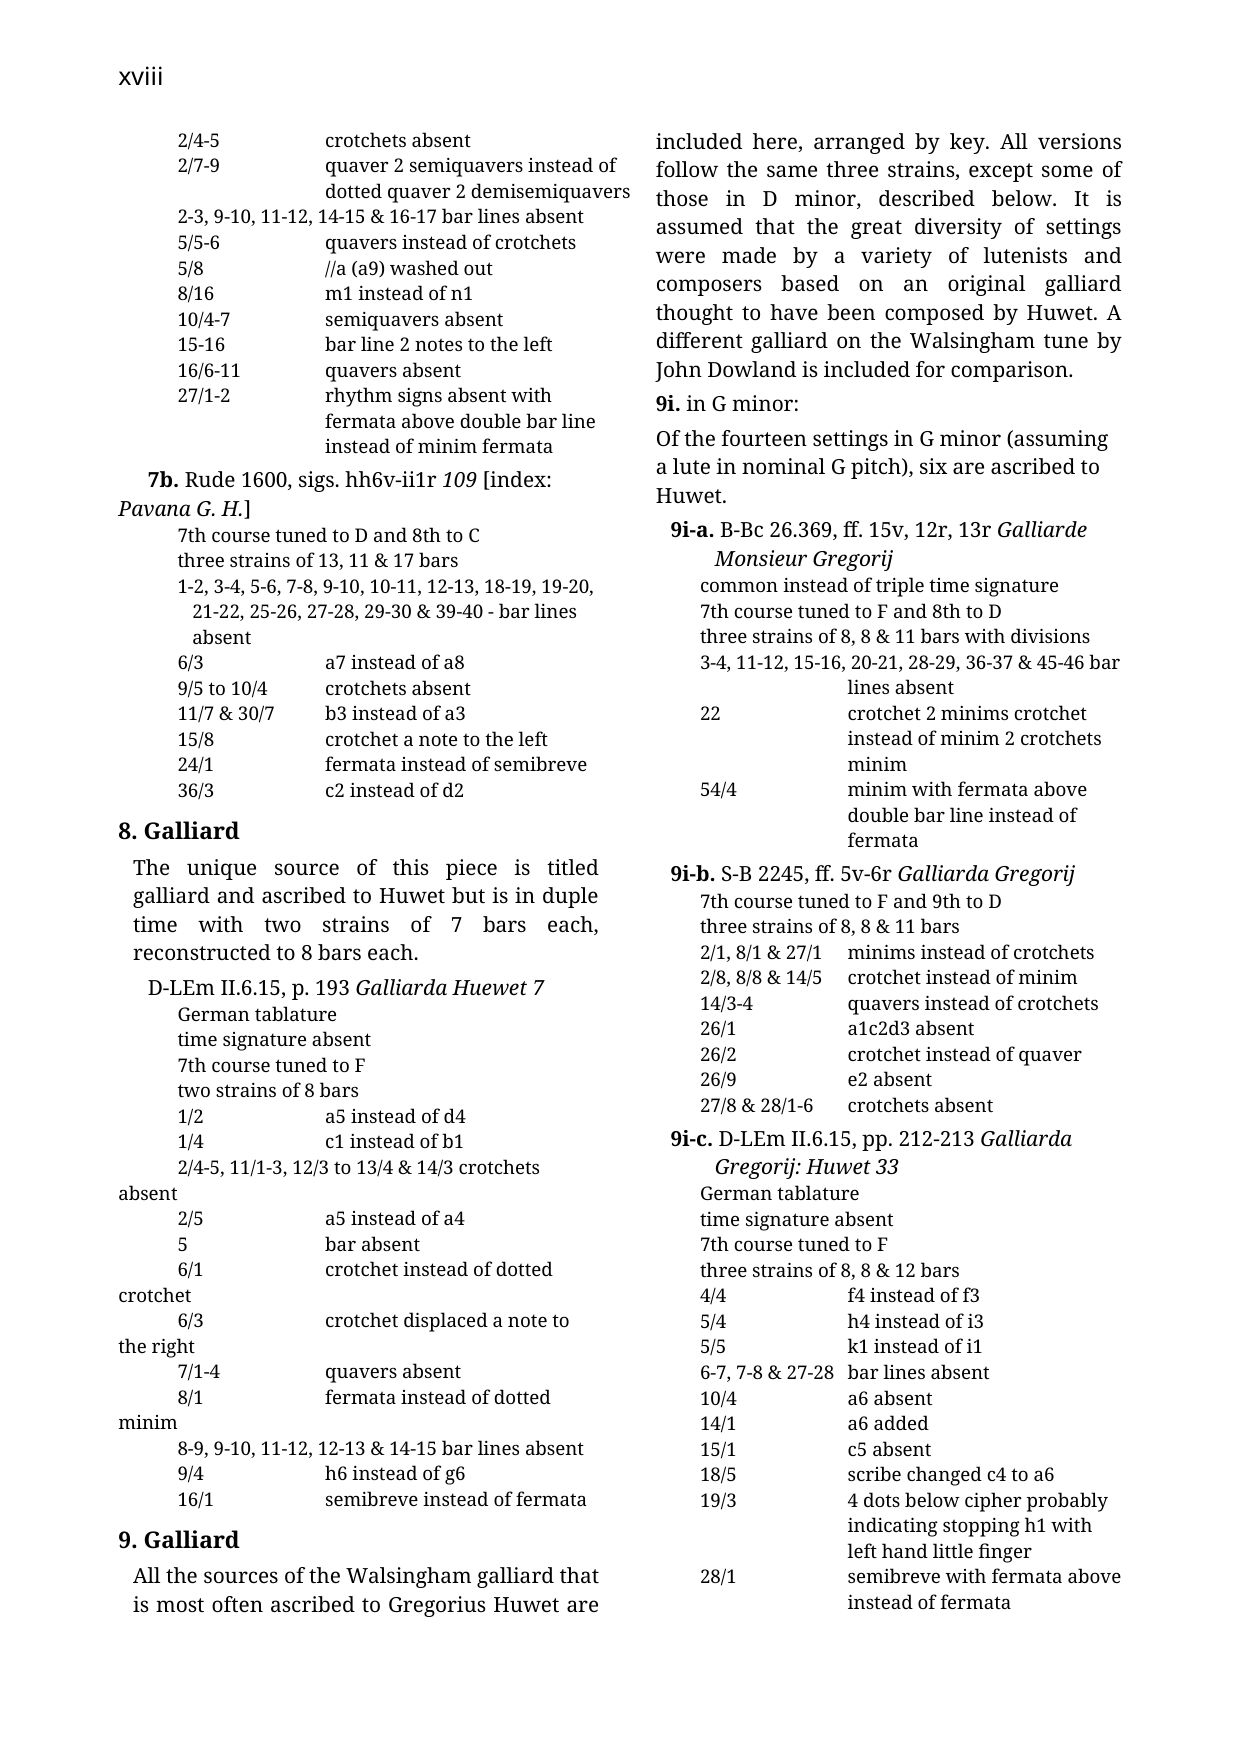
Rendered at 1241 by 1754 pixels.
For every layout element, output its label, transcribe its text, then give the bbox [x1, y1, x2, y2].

text 8/1 fermata instead of dotted minim [118, 1384, 599, 1435]
text 10/4 a6 absent [641, 1385, 1122, 1410]
text 7th course tuned to F [641, 1232, 1122, 1257]
text 7b. Rude 1600, sigs. hh6v-ii1r 109 [index: Pavana G. H.] [118, 465, 599, 522]
text 2/8, 8/8 & 14/5 crotchet instead of minim [641, 964, 1122, 990]
text 5/5 k1 instead of i1 [641, 1334, 1122, 1359]
text time signature absent [118, 1027, 599, 1052]
text 9i-c. D-LEm II.6.15, pp. 212-213 Galliarda Gregorij: Huwet 33 [641, 1124, 1122, 1181]
text 2/4-5 crotchets absent [118, 127, 599, 153]
text 10/4-7 semiquavers absent [118, 306, 599, 331]
text 9/5 to 10/4 crotchets absent [118, 675, 599, 701]
text 27/8 & 28/1-6 crotchets absent [641, 1092, 1122, 1118]
text 5/5-6 quavers instead of crotchets [118, 229, 599, 255]
text 15/1 c5 absent [641, 1436, 1122, 1461]
text 1/4 c1 instead of b1 [118, 1129, 599, 1154]
text 28/1 semibreve with fermata above instead of fermata [641, 1563, 1122, 1614]
text 9i. in G minor: [641, 389, 1122, 418]
text 11/7 & 30/7 b3 instead of a3 [118, 701, 599, 726]
text 19/3 4 dots below cipher probably indicating stopping h1 with left hand little finger [641, 1487, 1122, 1563]
text 22 crotchet 2 minims crotchet instead of minim 2 crotchets minim [641, 700, 1122, 777]
text 16/1 semibreve instead of fermata [118, 1486, 599, 1512]
text three strains of 8, 8 & 12 bars [641, 1257, 1122, 1283]
text 7th course tuned to F and 8th to D [641, 598, 1122, 623]
text 8. Galliard [118, 815, 599, 847]
text 2/7-9 quaver 2 semiquavers instead of [118, 153, 620, 178]
text common instead of triple time signature [641, 572, 1122, 598]
text 8/16 m1 instead of n1 [118, 280, 599, 306]
text 15-16 bar line 2 notes to the left [118, 331, 599, 357]
text 9. Galliard [118, 1524, 599, 1555]
text 27/1-2 rhythm signs absent with fermata above double bar line instead of minim fermata [118, 382, 599, 459]
text 15/8 crotchet a note to the left [118, 726, 599, 752]
text two strains of 8 bars [118, 1078, 599, 1103]
text Of the fourteen settings in G minor (assuming a lute in nominal G pitch), six are ascribed to Huwet. [656, 424, 1122, 509]
text 14/1 a6 added [641, 1410, 1122, 1436]
text 2/5 a5 instead of a4 [118, 1205, 599, 1231]
text 36/3 c2 instead of d2 [118, 777, 599, 803]
text 5 bar absent [118, 1231, 599, 1256]
text 3-4, 11-12, 15-16, 20-21, 28-29, 36-37 & 45-46 bar lines absent [641, 649, 1122, 700]
text German tablature [118, 1001, 599, 1027]
text dotted quaver 2 demisemiquavers [118, 178, 620, 204]
text 2/4-5, 11/1-3, 12/3 to 13/4 & 14/3 crotchets absent [118, 1154, 599, 1205]
text 6/3 a7 instead of a8 [118, 650, 599, 675]
text 7th course tuned to F and 9th to D [641, 888, 1122, 913]
text 6/1 crotchet instead of dotted crotchet [118, 1256, 599, 1307]
text 9i-a. B-Bc 26.369, ff. 15v, 12r, 13r Galliarde Monsieur Gregorij [656, 516, 1122, 572]
text 9i-b. S-B 2245, ff. 5v-6r Galliarda Gregorij [641, 859, 1122, 888]
text 16/6-11 quavers absent [118, 357, 599, 382]
text time signature absent [641, 1206, 1122, 1232]
text 6-7, 7-8 & 27-28 bar lines absent [641, 1359, 1122, 1385]
text three strains of 13, 11 & 17 bars [118, 548, 599, 573]
text German tablature [641, 1181, 1122, 1206]
text 2-3, 9-10, 11-12, 14-15 & 16-17 bar lines absent [118, 204, 599, 229]
text 5/4 h4 instead of i3 [641, 1308, 1122, 1334]
text 6/3 crotchet displaced a note to the right [118, 1307, 599, 1358]
text 1/2 a5 instead of d4 [118, 1103, 599, 1129]
text 5/8 //a (a9) washed out [118, 255, 599, 280]
text 7/1-4 quavers absent [118, 1358, 599, 1384]
text 1-2, 3-4, 5-6, 7-8, 9-10, 10-11, 12-13, 18-19, 19-20, 21-22, 25-26, 27-28, 29-30 & 39-40 - bar lines absent [118, 573, 599, 650]
text 26/9 e2 absent [641, 1067, 1122, 1092]
text 4/4 f4 instead of f3 [641, 1283, 1122, 1308]
text 26/1 a1c2d3 absent [641, 1016, 1122, 1041]
text 24/1 fermata instead of semibreve [118, 752, 599, 777]
text three strains of 8, 8 & 11 bars with divisions [641, 623, 1122, 649]
text three strains of 8, 8 & 11 bars [641, 913, 1122, 939]
text 14/3-4 quavers instead of crotchets [641, 990, 1122, 1016]
text 7th course tuned to D and 8th to C [118, 522, 599, 548]
text 54/4 minim with fermata above double bar line instead of fermata [641, 777, 1122, 853]
text The unique source of this piece is titled galliard and ascribed to Huwet but is in duple time with two strains of 7 bars each, reconstructed to 8 bars each. [133, 853, 599, 967]
text 8-9, 9-10, 11-12, 12-13 & 14-15 bar lines absent [118, 1435, 599, 1461]
text 2/1, 8/1 & 27/1 minims instead of crotchets [641, 939, 1122, 964]
text 9/4 h6 instead of g6 [118, 1461, 599, 1486]
text 7th course tuned to F [118, 1052, 599, 1078]
text D-LEm II.6.15, p. 193 Galliarda Huewet 7 [118, 973, 599, 1001]
text 26/2 crotchet instead of quaver [641, 1041, 1122, 1067]
text 18/5 scribe changed c4 to a6 [641, 1461, 1122, 1487]
text All the sources of the Walsingham galliard that is most often ascribed to Gregorius Huwet are included here, arranged by key. All versions follow the same three strains, except some of those in D minor, described below. It is assumed that the great diversity of settings were made by a variety of lutenists and composers based on an original galliard thought to have been composed by Huwet. A different galliard on the Walsingham tune by John Dowland is included for comparison. [656, 127, 1122, 383]
